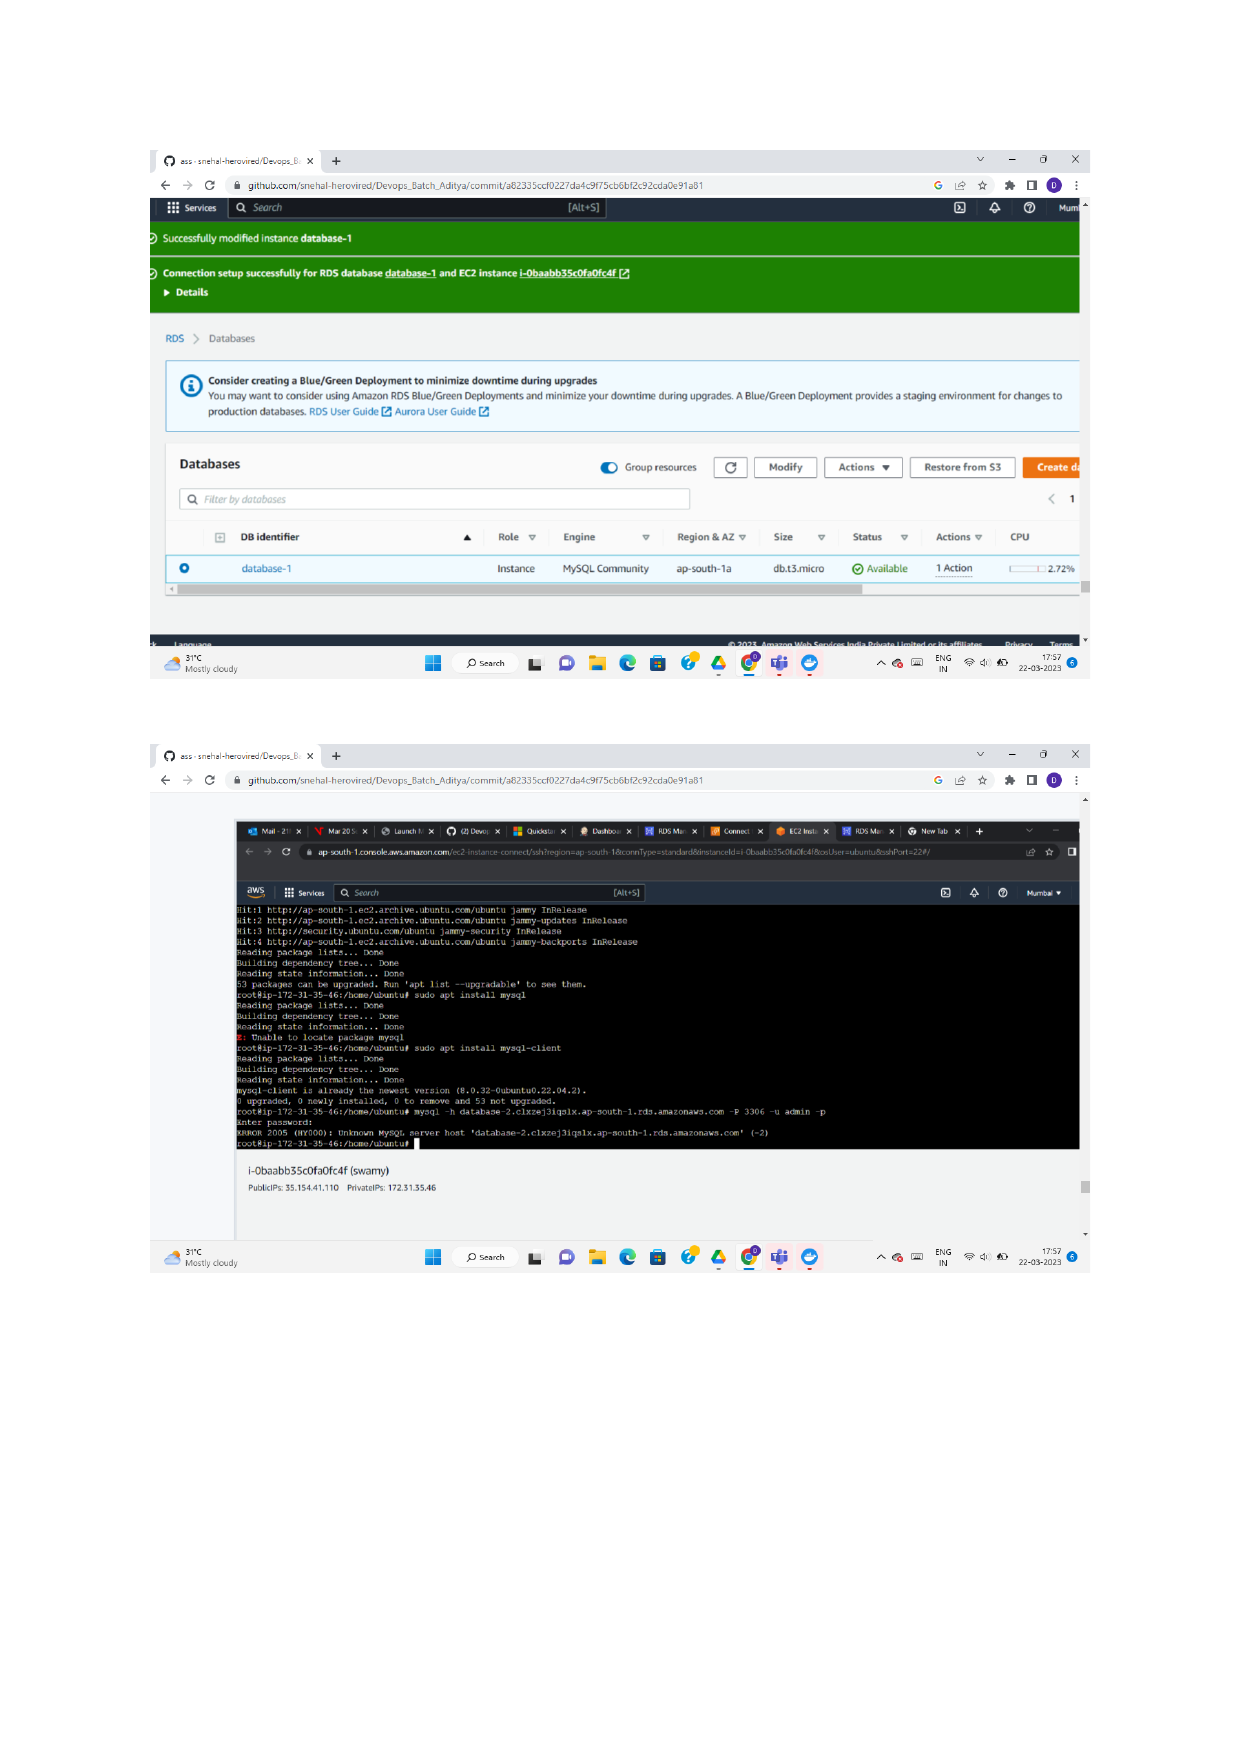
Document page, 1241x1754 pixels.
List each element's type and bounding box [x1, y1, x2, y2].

picture [150, 744, 1091, 1273]
picture [150, 150, 1091, 679]
